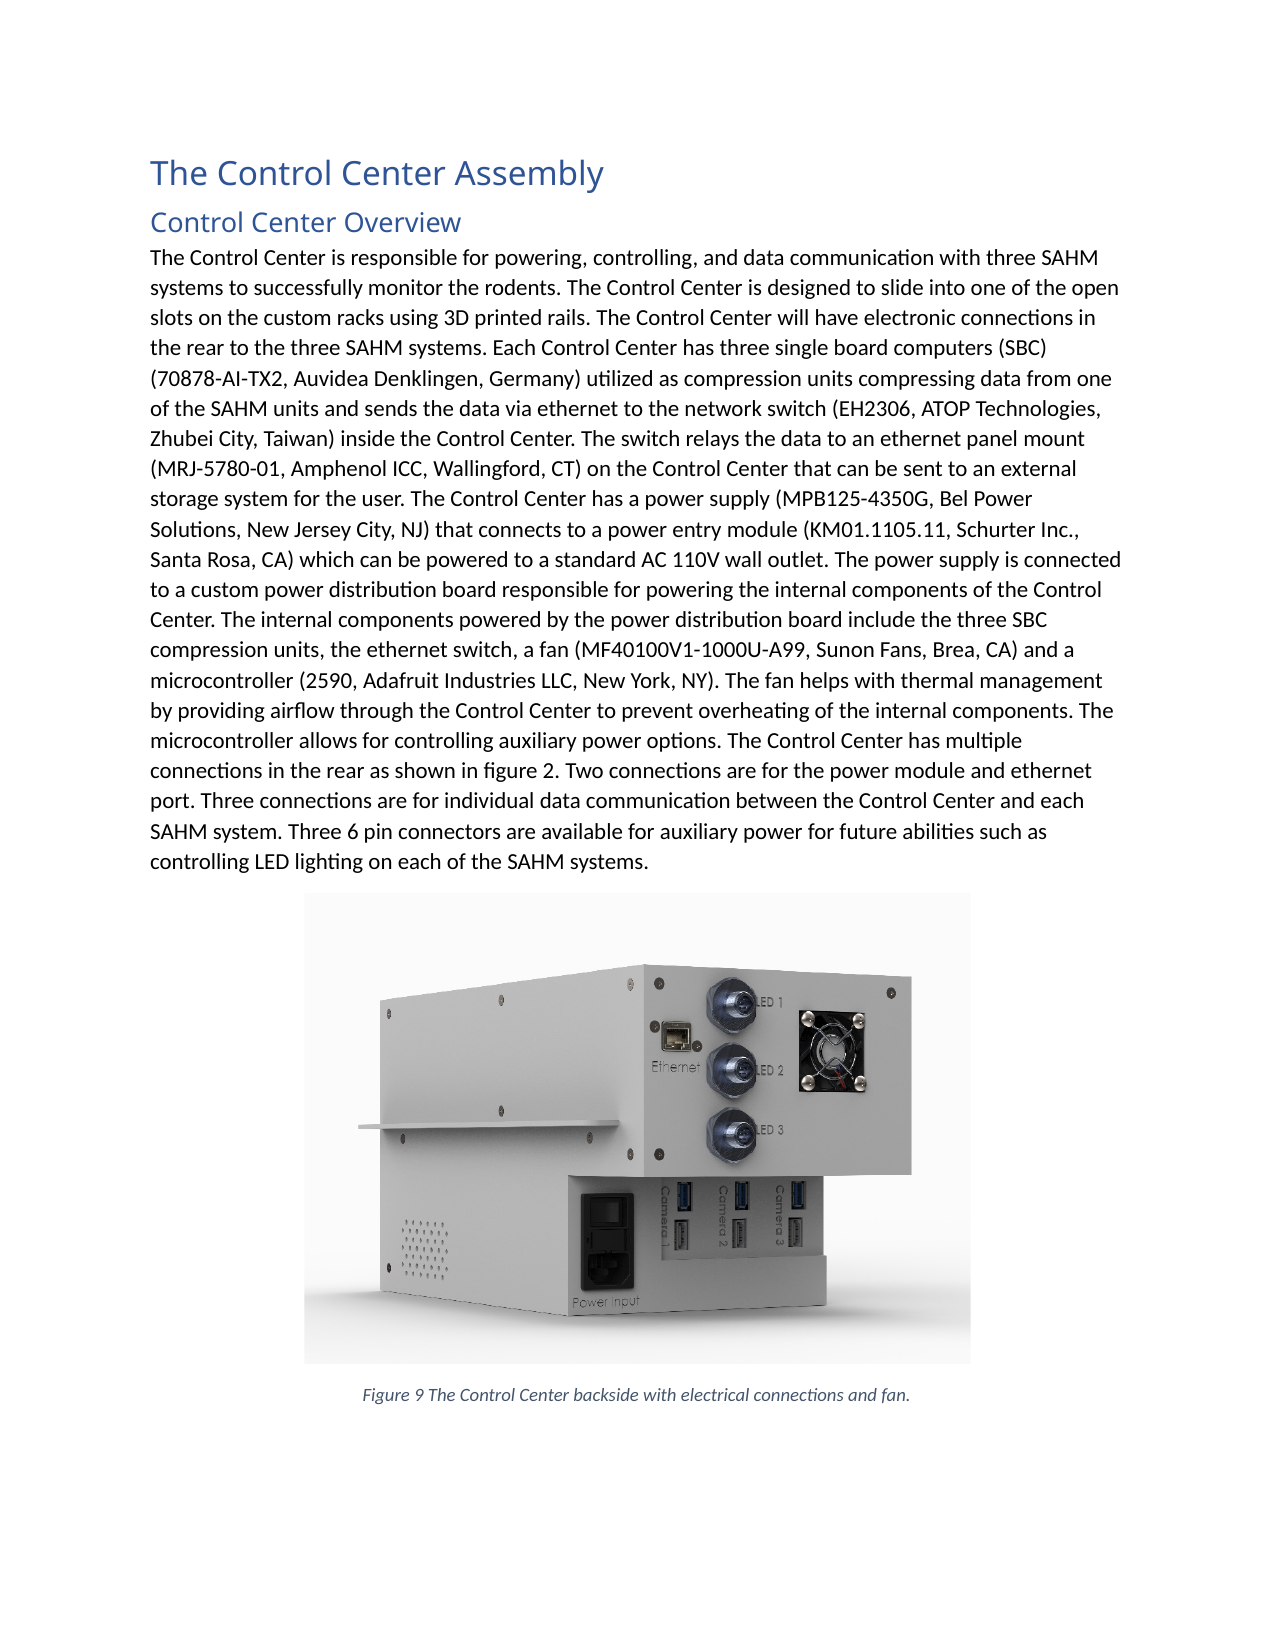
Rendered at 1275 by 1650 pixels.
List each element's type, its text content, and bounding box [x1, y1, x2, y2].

text The Control Center is responsible for powering, controlling, and data communication with three SAHM systems to successfully monitor the rodents. The Control Center is designed to slide into one of the open slots on the custom racks using 3D printed rails. The Control Center will have electronic connections in the rear to the three SAHM systems. Each Control Center has three single board computers (SBC) (70878-AI-TX2, Auvidea Denklingen, Germany) utilized as compression units compressing data from one of the SAHM units and sends the data via ethernet to the network switch (EH2306, ATOP Technologies, Zhubei City, Taiwan) inside the Control Center. The switch relays the data to an ethernet panel mount (MRJ-5780-01, Amphenol ICC, Wallingford, CT) on the Control Center that can be sent to an external storage system for the user. The Control Center has a power supply (MPB125-4350G, Bel Power Solutions, New Jersey City, NJ) that connects to a power entry module (KM01.1105.11, Schurter Inc., Santa Rosa, CA) which can be powered to a standard AC 110V wall outlet. The power supply is connected to a custom power distribution board responsible for powering the internal components of the Control Center. The internal components powered by the power distribution board include the three SBC compression units, the ethernet switch, a fan (MF40100V1-1000U-A99, Sunon Fans, Brea, CA) and a microcontroller (2590, Adafruit Industries LLC, New York, NY). The fan helps with thermal management by providing airflow through the Control Center to prevent overheating of the internal components. The microcontroller allows for controlling auxiliary power options. The Control Center has multiple connections in the rear as shown in figure 2. Two connections are for the power module and ethernet port. Three connections are for individual data communication between the Control Center and each SAHM system. Three 6 pin connectors are available for auxiliary power for future abilities such as controlling LED lighting on each of the SAHM systems. [150, 243, 1125, 875]
subtitle The Control Center Assembly [150, 150, 1125, 195]
subtitle Control Center Overview [150, 203, 1125, 240]
picture [304, 893, 971, 1364]
